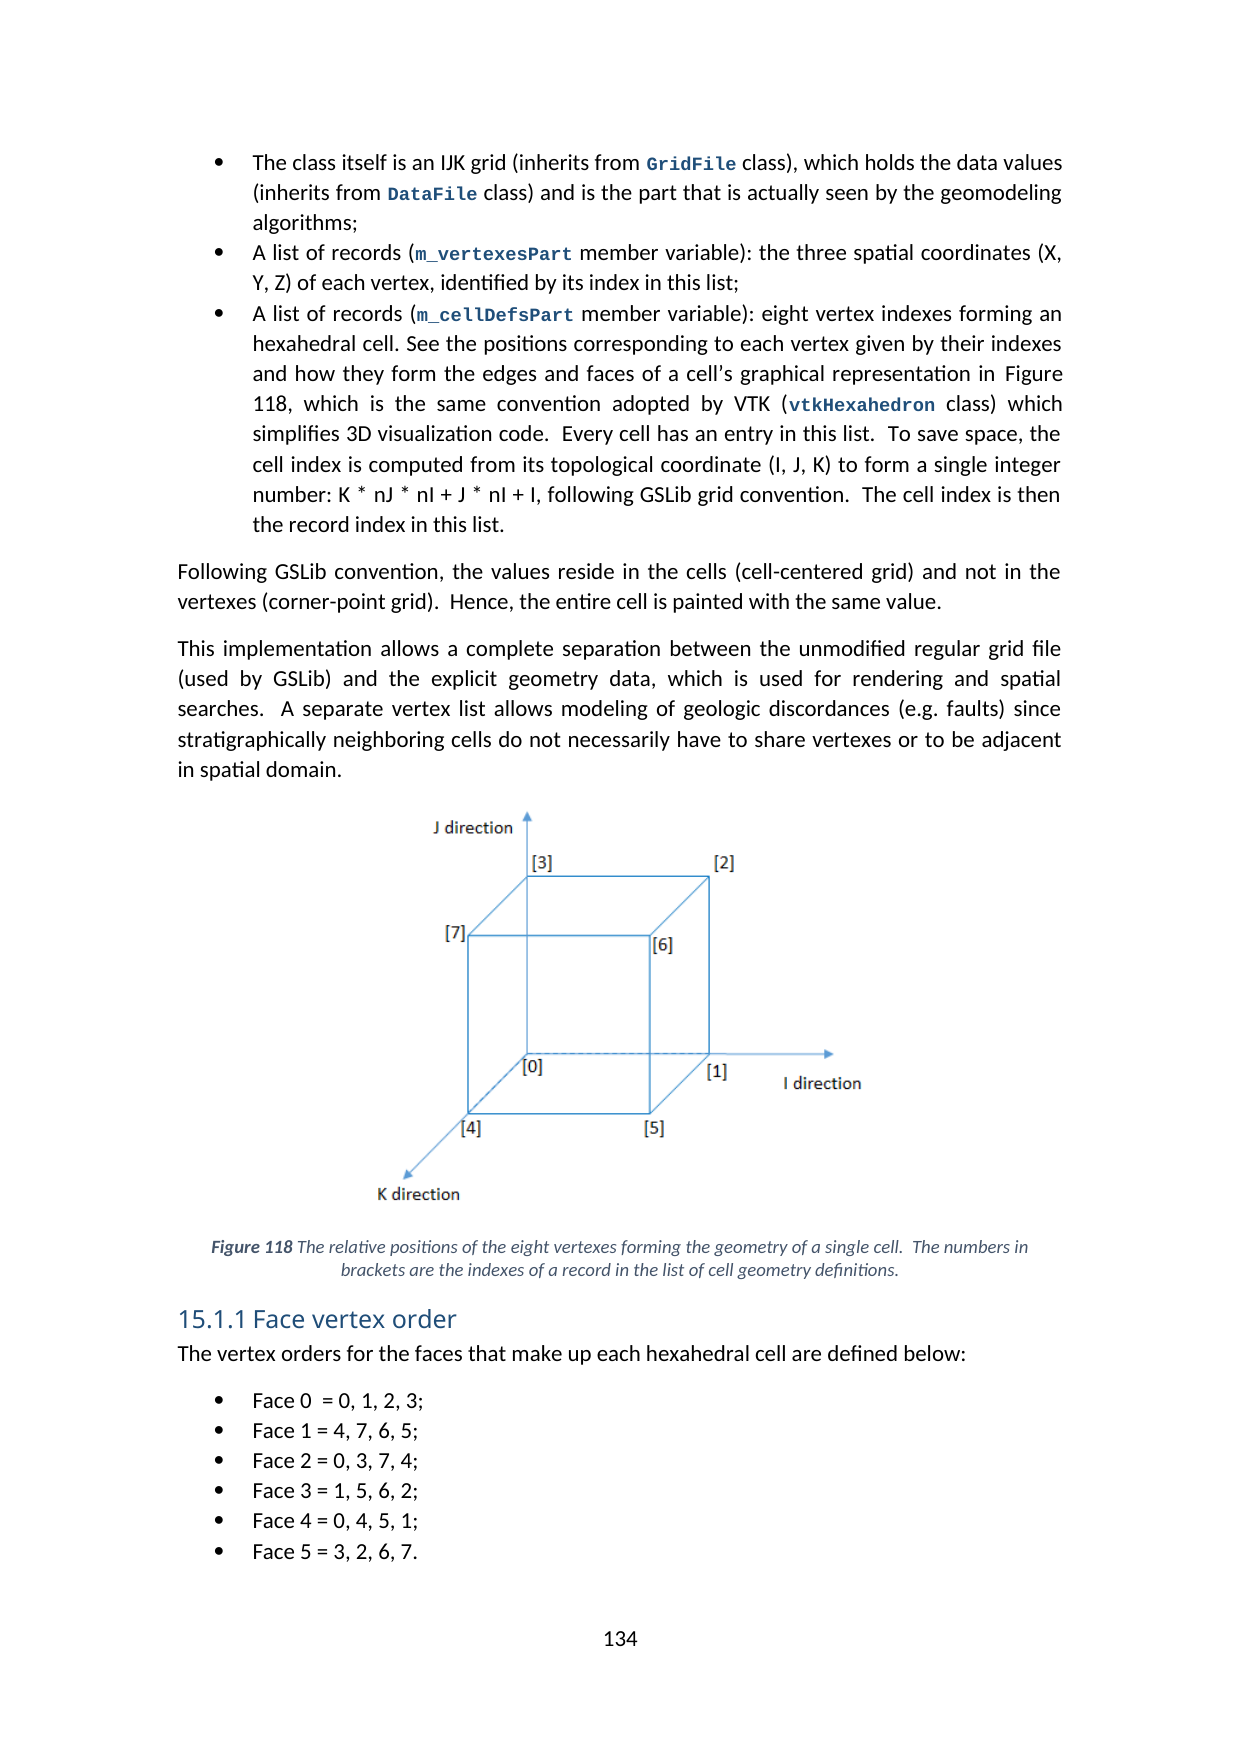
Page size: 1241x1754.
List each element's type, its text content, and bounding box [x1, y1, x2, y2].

text Following GSLib convention, the values reside in the cells (cell-centered grid) and not in the vertexes (corner-point grid). Hence, the entire cell is painted with the same value. [177, 557, 1063, 615]
list Face 1 = 4, 7, 6, 5; [215, 1416, 1063, 1444]
list Face 0 = 0, 1, 2, 3; [215, 1386, 1063, 1414]
picture [365, 801, 875, 1217]
list The class itself is an IJK grid (inherits from GridFile class), which holds the data values (inherits from DataFile class) and is the part that is actually seen by the geomodeling algorithms; [215, 148, 1063, 236]
list A list of records (m_cellDefsPart member variable): eight vertex indexes forming an hexahedral cell. See the positions corresponding to each vertex given by their indexes and how they form the edges and faces of a cell’s graphical representation in Figure 109, which is the same convention adopted by VTK (vtkHexahedron class) which simplifies 3D visualization code. Every cell has an entry in this list. To save space, the cell index is computed from its topological coordinate (I, J, K) to form a single integer number: K * nJ * nI + J * nI + I, following GSLib grid convention. The cell index is then the record index in this list. [215, 299, 1063, 538]
list A list of records (m_vertexesPart member variable): the three spatial coordinates (X, Y, Z) of each vertex, identified by its index in this list; [215, 238, 1063, 296]
text The vertex orders for the faces that make up each hexahedral cell are defined below: [177, 1339, 1063, 1367]
text This implementation allows a complete separation between the unmodified regular grid file (used by GSLib) and the explicit geometry data, which is used for rendering and spatial searches. A separate vertex list allows modeling of geologic discordances (e.g. faults) since stratigraphically neighboring cells do not necessarily have to share vertexes or to be adjacent in spatial domain. [177, 634, 1063, 783]
text Figure 118 The relative positions of the eight vertexes forming the geometry of a single cell. The numbers in brackets are the indexes of a record in the list of cell geometry definitions. [177, 1235, 1063, 1281]
list Face 5 = 3, 2, 6, 7. [215, 1537, 1063, 1565]
list Face 3 = 1, 5, 6, 2; [215, 1476, 1063, 1504]
subtitle Face vertex order [177, 1302, 1063, 1336]
list Face 4 = 0, 4, 5, 1; [215, 1507, 1063, 1534]
list Face 2 = 0, 3, 7, 4; [215, 1446, 1063, 1474]
